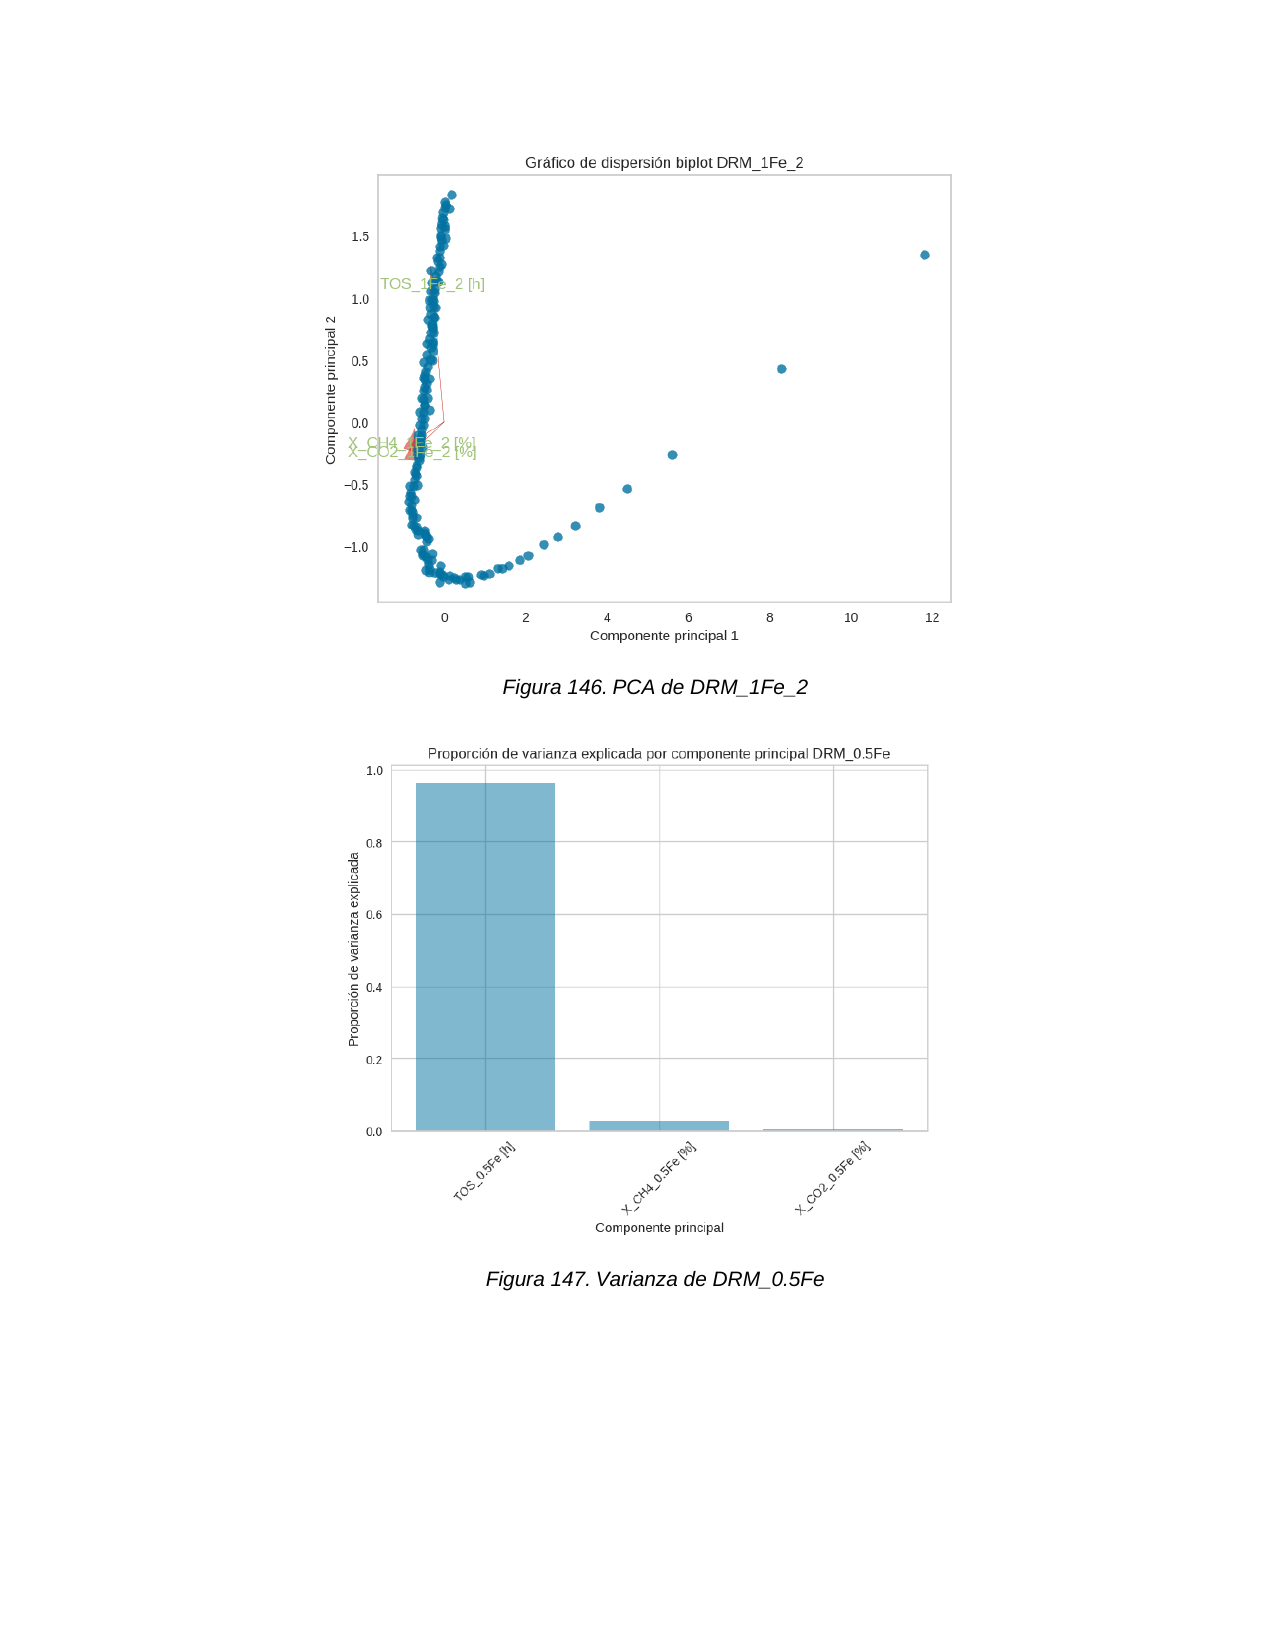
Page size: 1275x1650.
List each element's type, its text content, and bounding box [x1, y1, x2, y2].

text Varianza de DRM_0.5Fe [215, 1267, 1098, 1291]
text PCA de DRM_1Fe_2 [215, 675, 1098, 699]
picture [340, 739, 935, 1242]
picture [316, 147, 959, 651]
